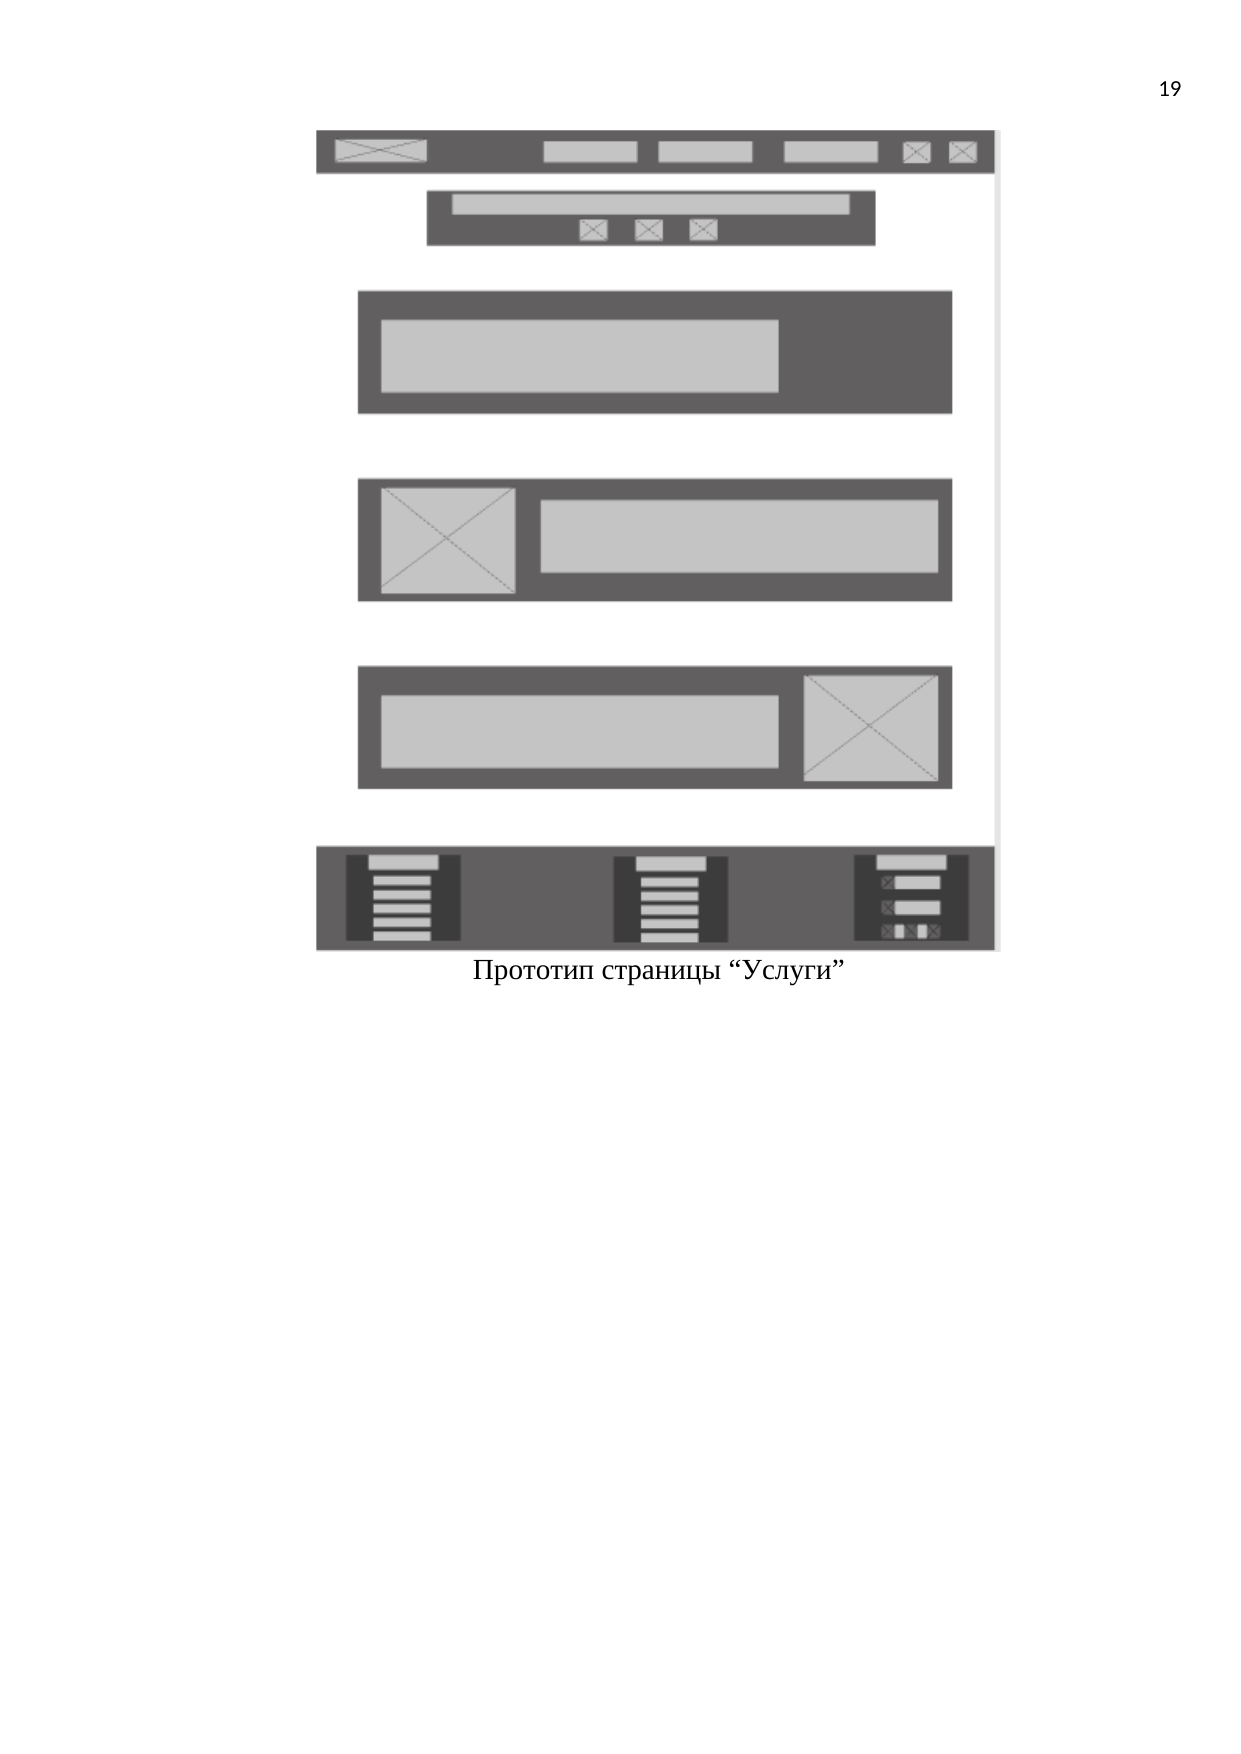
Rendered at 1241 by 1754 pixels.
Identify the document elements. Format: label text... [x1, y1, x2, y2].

text Прототип страницы “Услуги” [136, 952, 1181, 985]
picture [316, 130, 1001, 952]
